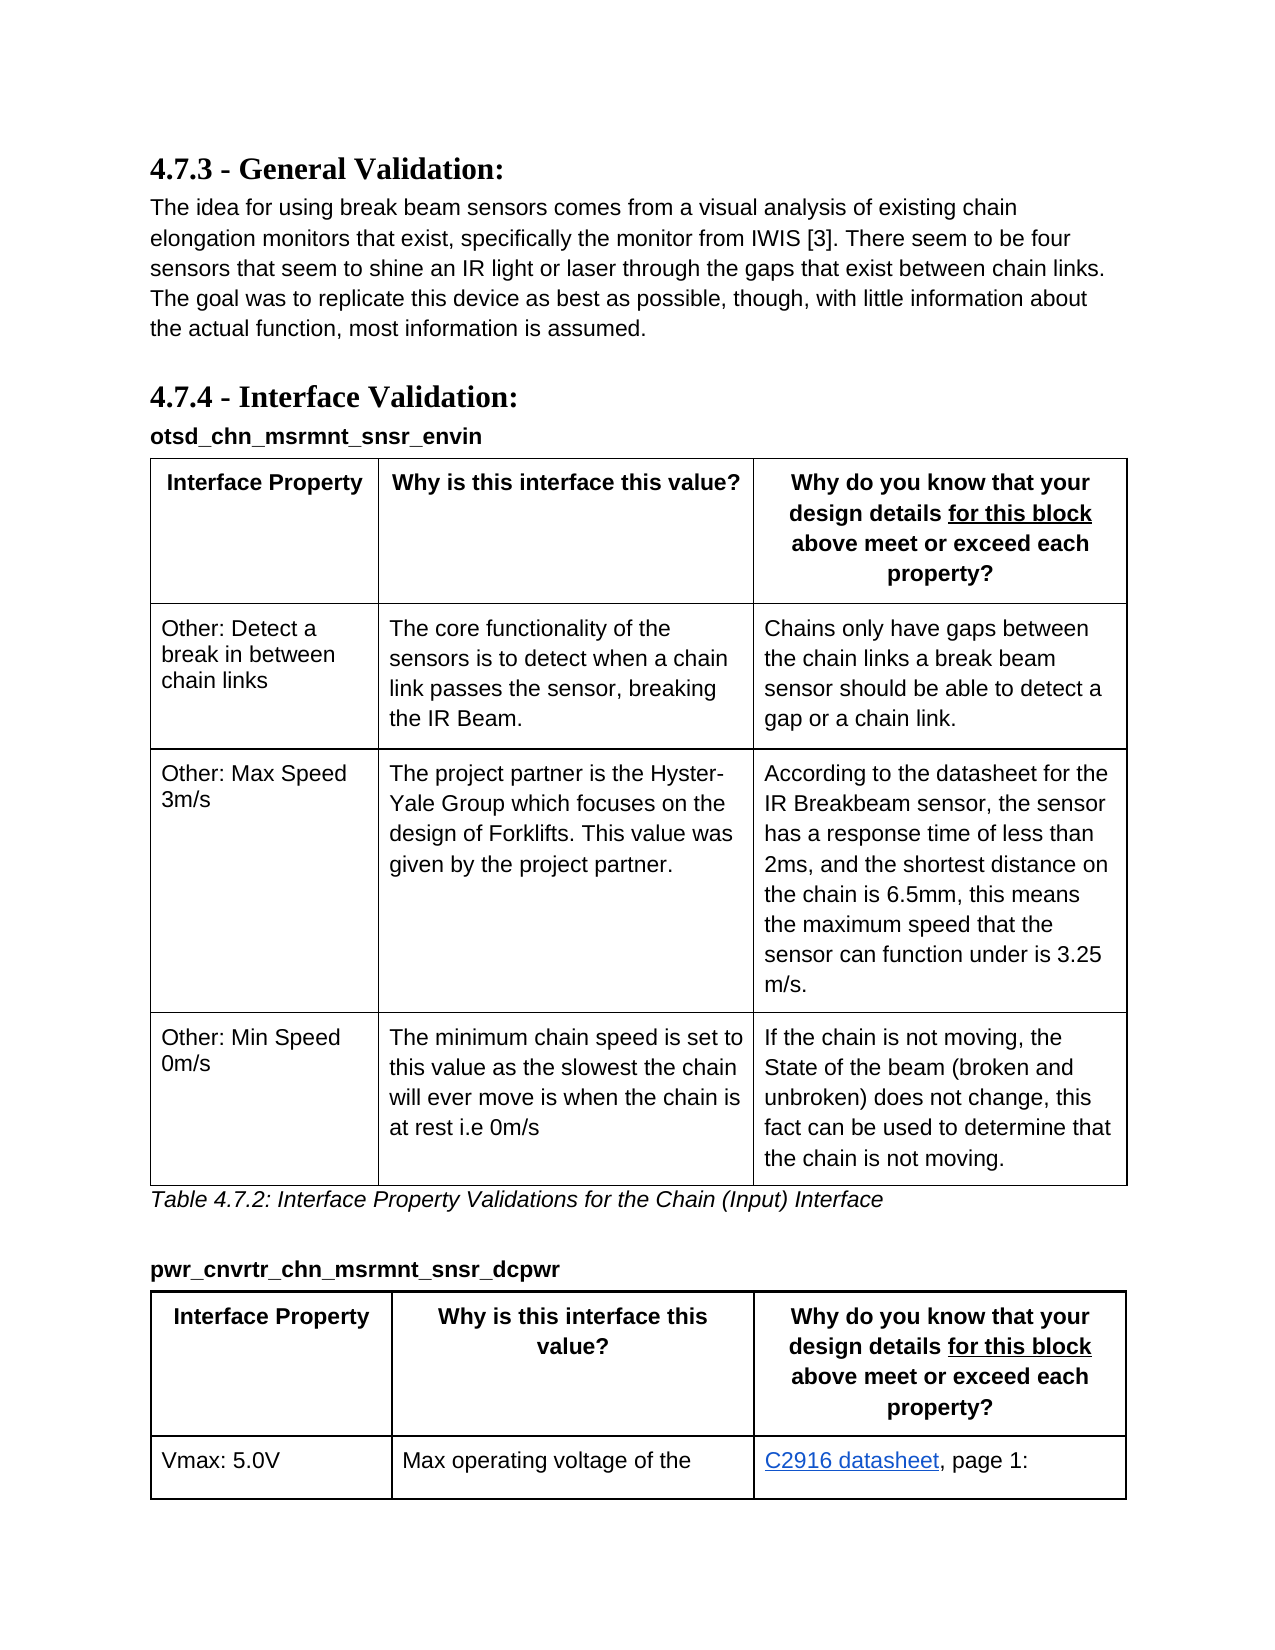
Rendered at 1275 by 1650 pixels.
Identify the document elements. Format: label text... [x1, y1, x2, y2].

table_cell The core functionality of the sensors is to detect when a chain link passes the sensor, breaking the IR Beam. [379, 604, 753, 748]
table_header Why is this interface this value? [393, 1293, 753, 1435]
table_cell Other: Max Speed 3m/s [151, 750, 378, 1012]
subtitle 4.7.4 - Interface Validation: [150, 379, 1125, 414]
subtitle 4.7.3 - General Validation: [150, 150, 1125, 186]
table_cell Chains only have gaps between the chain links a break beam sensor should be able to detect a gap or a chain link. [754, 604, 1126, 748]
table_cell Other: Min Speed 0m/s [151, 1013, 378, 1185]
text Table 4.7.2: Interface Property Validations for the Chain (Input) Interface [150, 1186, 1125, 1213]
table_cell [393, 1437, 753, 1498]
table_header Why do you know that your design details for this block above meet or exceed each property? [754, 459, 1126, 603]
table_header Interface Property [151, 459, 378, 603]
table_header Why do you know that your design details for this block above meet or exceed each property? [755, 1293, 1125, 1435]
table_cell The minimum chain speed is set to this value as the slowest the chain will ever move is when the chain is at rest i.e 0m/s [379, 1013, 753, 1185]
table_cell According to the datasheet for the IR Breakbeam sensor, the sensor has a response time of less than 2ms, and the shortest distance on the chain is 6.5mm, this means the maximum speed that the sensor can function under is 3.25 m/s. [754, 750, 1126, 1012]
table_header Interface Property [152, 1293, 391, 1435]
text The idea for using break beam sensors comes from a visual analysis of existing chain elongation monitors that exist, specifically the monitor from IWIS [3]. There seem to be four sensors that seem to shine an IR light or laser through the gaps that exist between chain links. The goal was to replicate this device as best as possible, though, with little information about the actual function, most information is assumed. [150, 194, 1125, 341]
table_cell The project partner is the Hyster-Yale Group which focuses on the design of Forklifts. This value was given by the project partner. [379, 750, 753, 1012]
text pwr_cnvrtr_chn_msrmnt_snsr_dcpwr [150, 1256, 1125, 1282]
table_header Why is this interface this value? [379, 459, 753, 603]
table_cell Vmax: 5.0V [152, 1437, 391, 1498]
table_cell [755, 1437, 1125, 1498]
table_cell If the chain is not moving, the State of the beam (broken and unbroken) does not change, this fact can be used to determine that the chain is not moving. [754, 1013, 1126, 1185]
text otsd_chn_msrmnt_snsr_envin [150, 423, 1125, 449]
table_cell Other: Detect a break in between chain links [151, 604, 378, 748]
